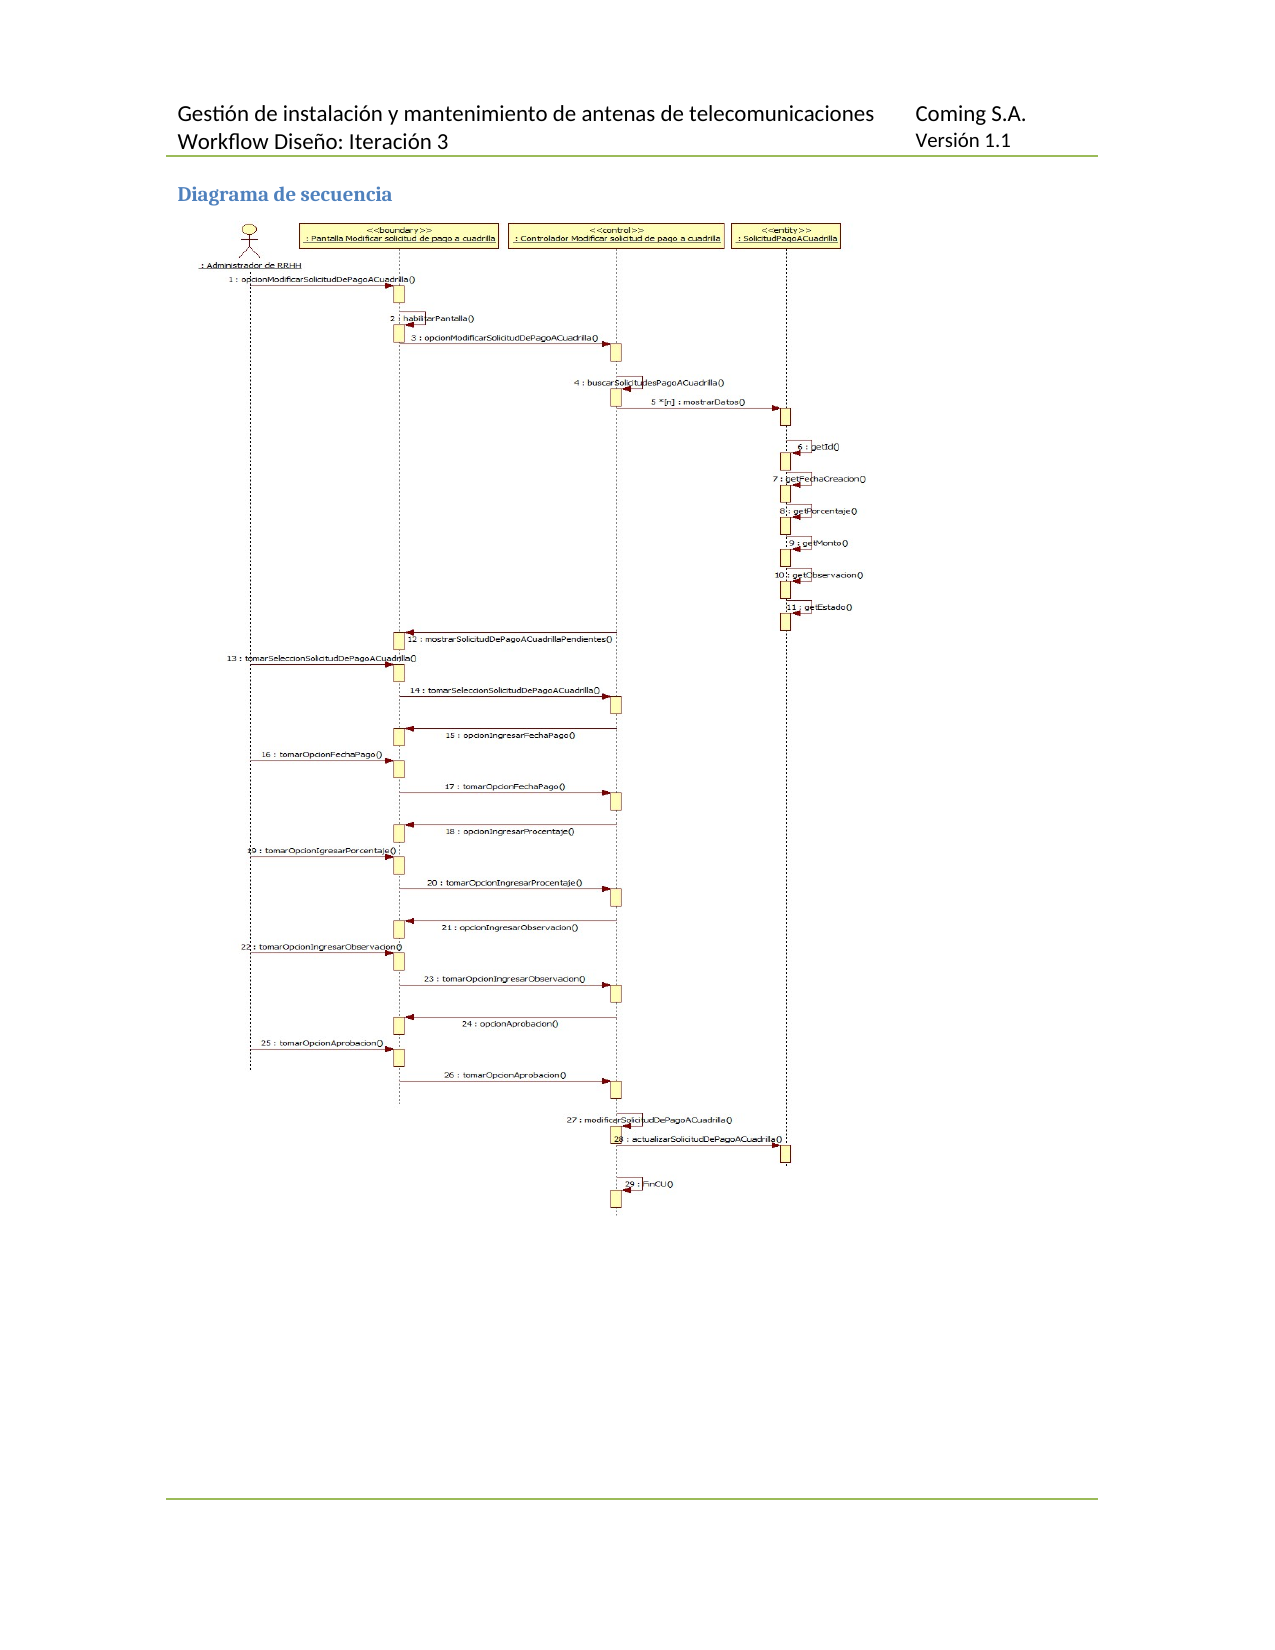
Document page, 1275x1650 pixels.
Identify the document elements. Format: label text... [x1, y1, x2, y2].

picture [177, 210, 882, 1228]
subtitle Diagrama de secuencia [177, 183, 1098, 207]
